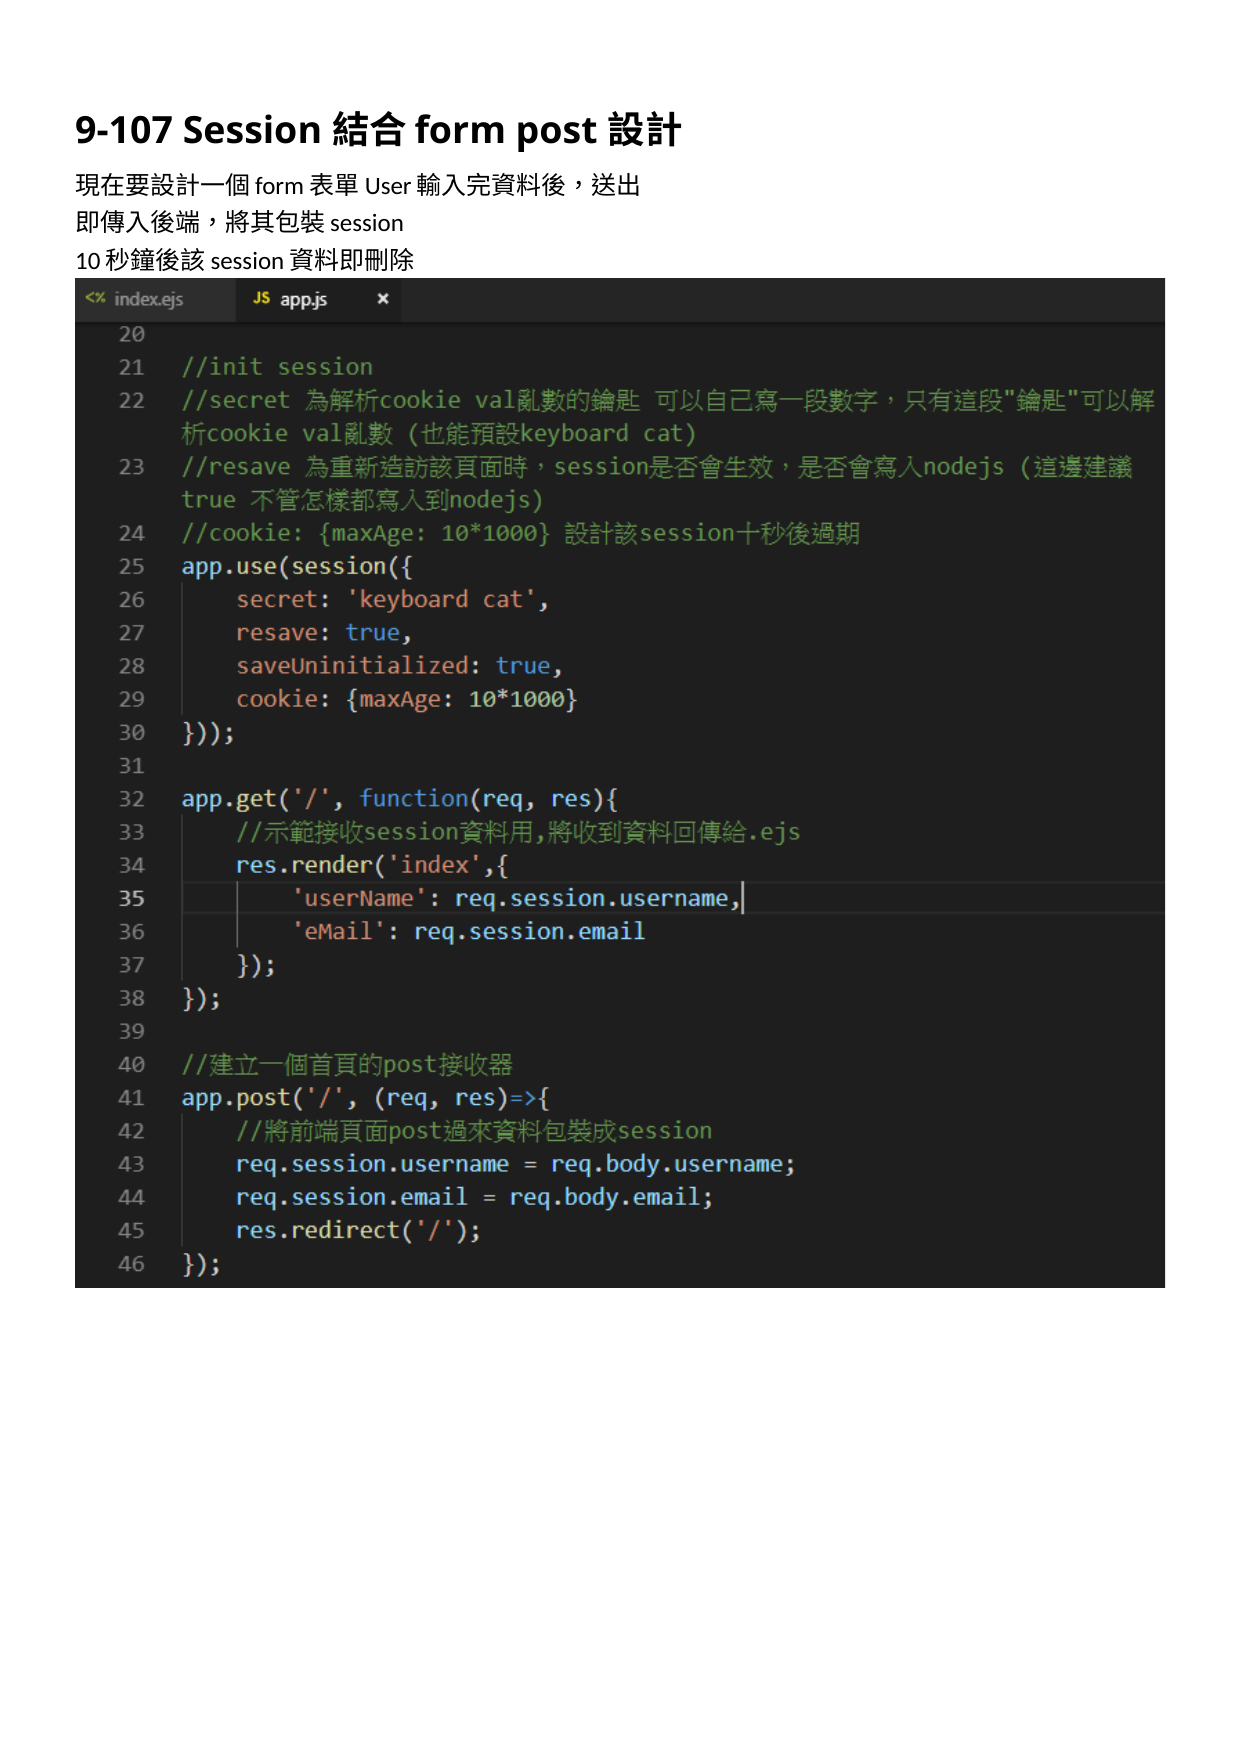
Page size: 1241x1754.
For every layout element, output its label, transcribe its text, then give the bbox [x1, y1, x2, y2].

text 即傳入後端，將其包裝session [75, 202, 1165, 239]
picture [75, 278, 1166, 1288]
text 10秒鐘後該session資料即刪除 [75, 239, 1165, 277]
subtitle 9-107 Session 結合form post 設計 [75, 89, 1165, 164]
text 現在要設計一個form表單 User輸入完資料後，送出 [75, 164, 1165, 202]
